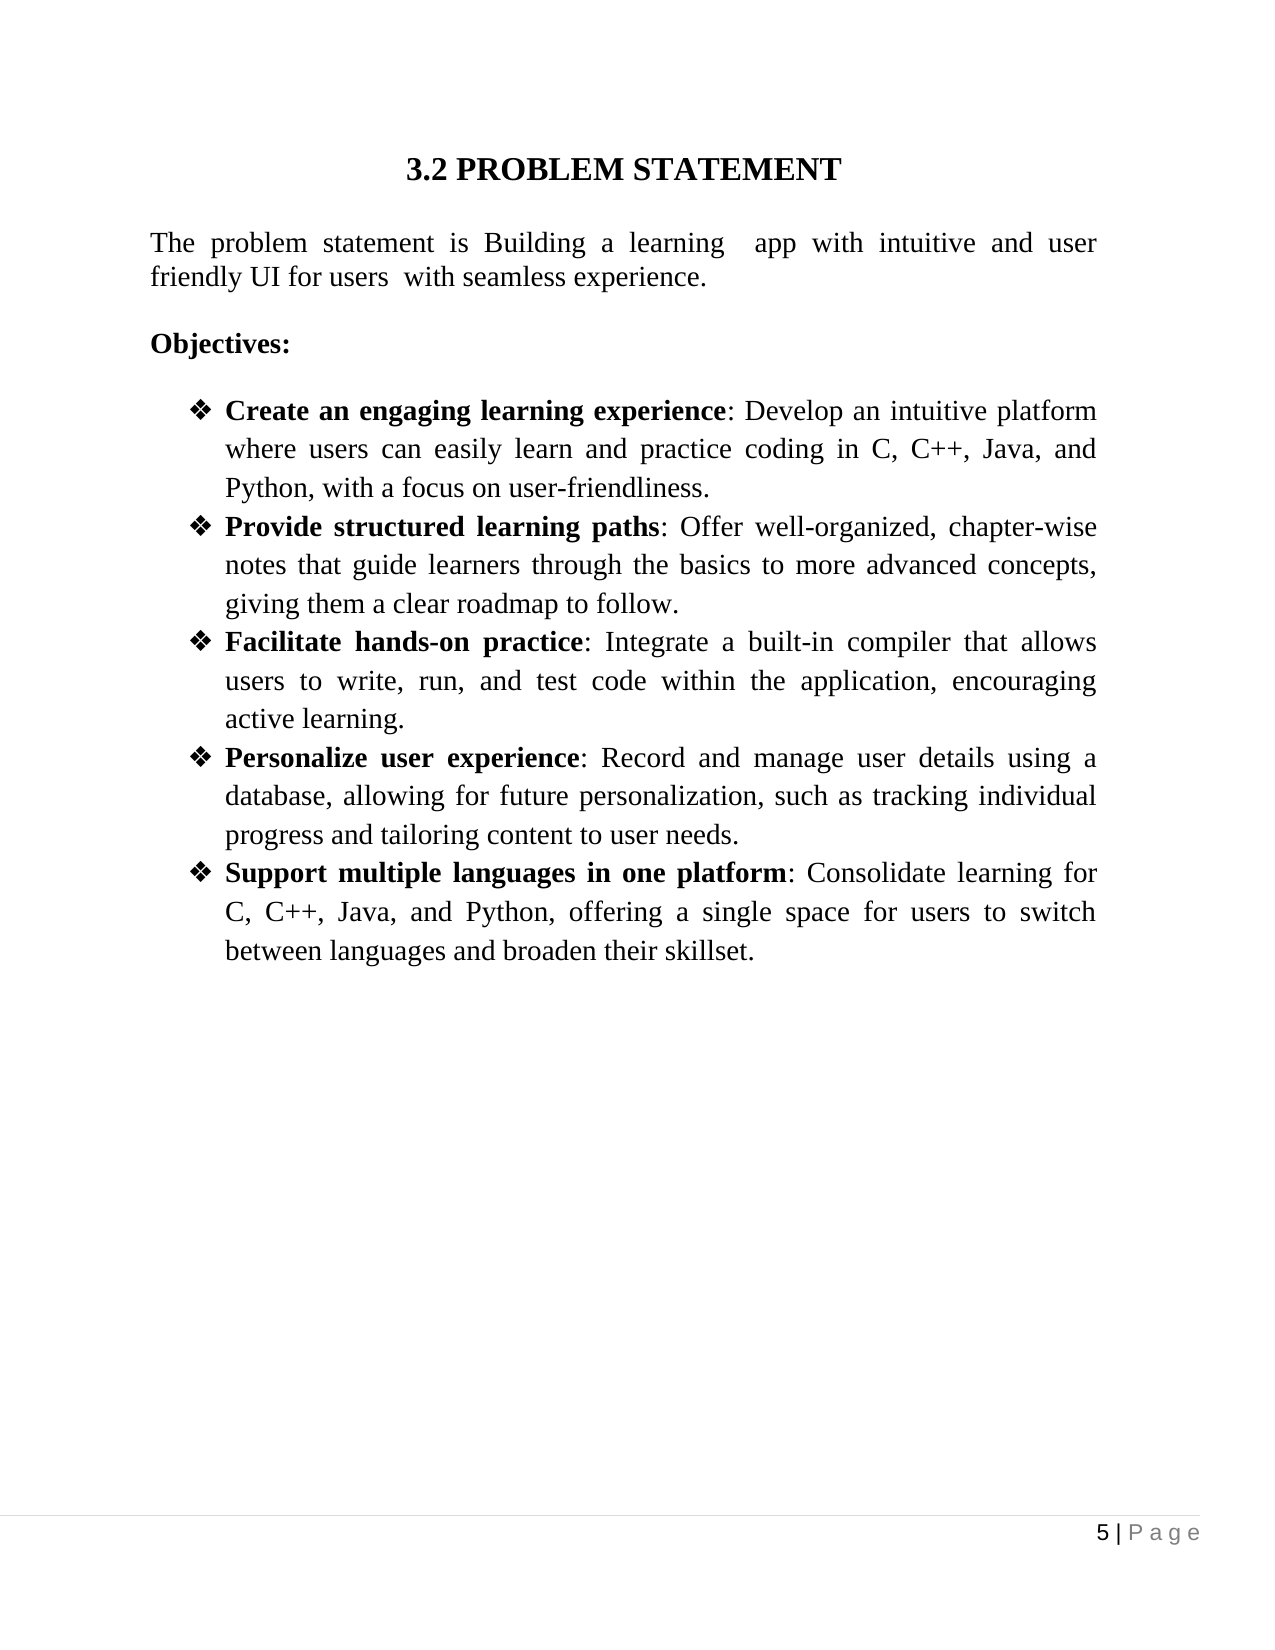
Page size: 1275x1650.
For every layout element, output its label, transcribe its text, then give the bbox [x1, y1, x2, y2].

list Support multiple languages in one platform: Consolidate learning for C, C++, Java, and Python, offering a single space for users to switch between languages and broaden their skillset. [187, 856, 1098, 966]
text 3.2 PROBLEM STATEMENT [150, 149, 1098, 187]
list Create an engaging learning experience: Develop an intuitive platform where users can easily learn and practice coding in C, C++, Java, and Python, with a focus on user-friendliness. [187, 393, 1098, 504]
list Facilitate hands-on practice: Integrate a built-in compiler that allows users to write, run, and test code within the application, encouraging active learning. [187, 624, 1098, 735]
list Provide structured learning paths: Offer well-organized, chapter-wise notes that guide learners through the basics to more advanced concepts, giving them a clear roadmap to follow. [187, 509, 1098, 619]
list Personalize user experience: Record and manage user details using a database, allowing for future personalization, such as tracking individual progress and tailoring content to user needs. [187, 740, 1098, 851]
text Objectives: [150, 326, 1098, 359]
text The problem statement is Building a learning app with intuitive and user friendly UI for users with seamless experience. [150, 225, 1098, 292]
